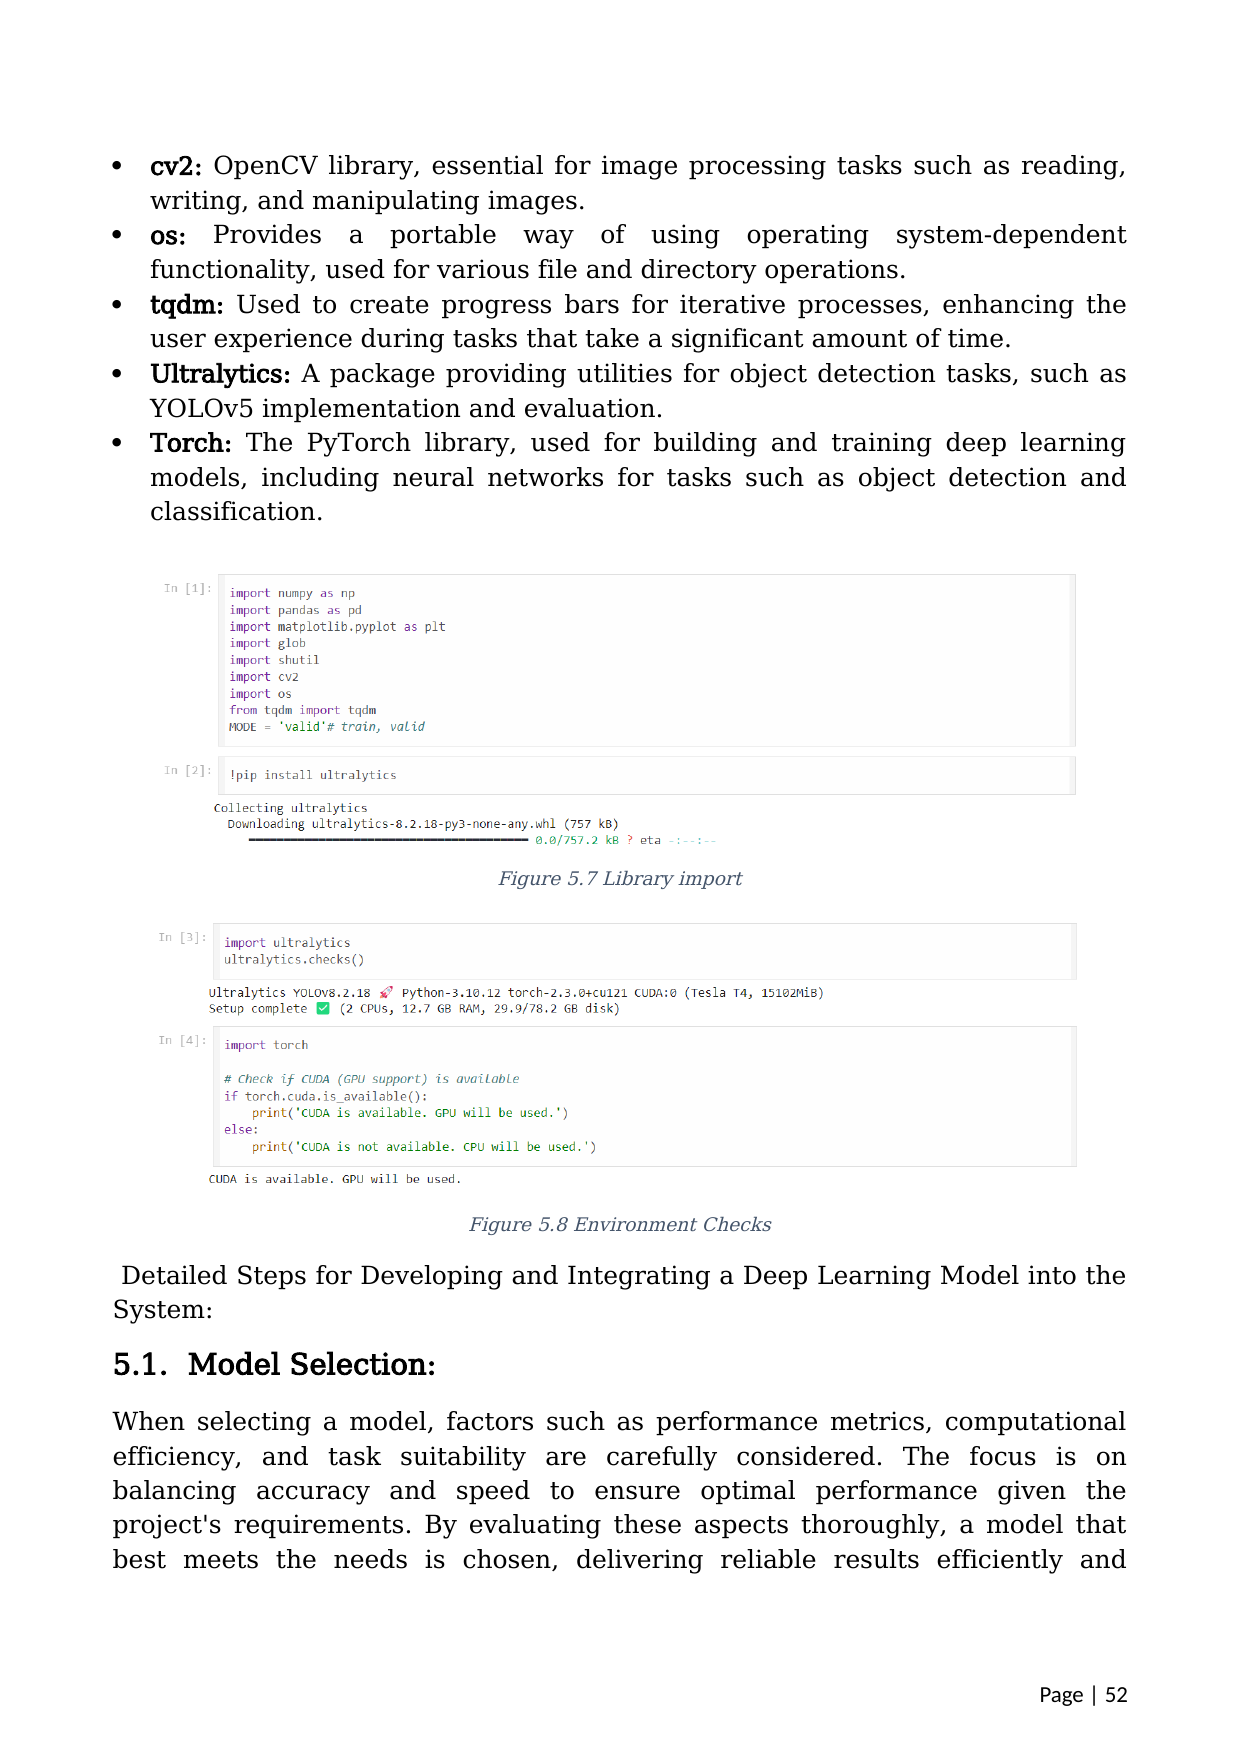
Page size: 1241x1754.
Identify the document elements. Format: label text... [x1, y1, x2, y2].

list Model Selection: [112, 1345, 1128, 1380]
picture [150, 564, 1087, 846]
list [112, 1406, 1128, 1573]
list cv2: OpenCV library, essential for image processing tasks such as reading, writing, and manipulating images. [112, 150, 1128, 215]
list Torch: The PyTorch library, used for building and training deep learning models, including neural networks for tasks such as object detection and classification. [112, 427, 1128, 526]
picture [150, 913, 1087, 1193]
text Detailed Steps for Developing and Integrating a Deep Learning Model into the System: [112, 1260, 1128, 1324]
text Figure 5.7 Library import [112, 866, 1128, 889]
text Figure 5.8 Environment Checks [112, 1213, 1128, 1236]
list tqdm: Used to create progress bars for iterative processes, enhancing the user experience during tasks that take a significant amount of time. [112, 288, 1128, 353]
list os: Provides a portable way of using operating system-dependent functionality, used for various file and directory operations. [112, 219, 1128, 284]
list Ultralytics: A package providing utilities for object detection tasks, such as YOLOv5 implementation and evaluation. [112, 357, 1128, 422]
